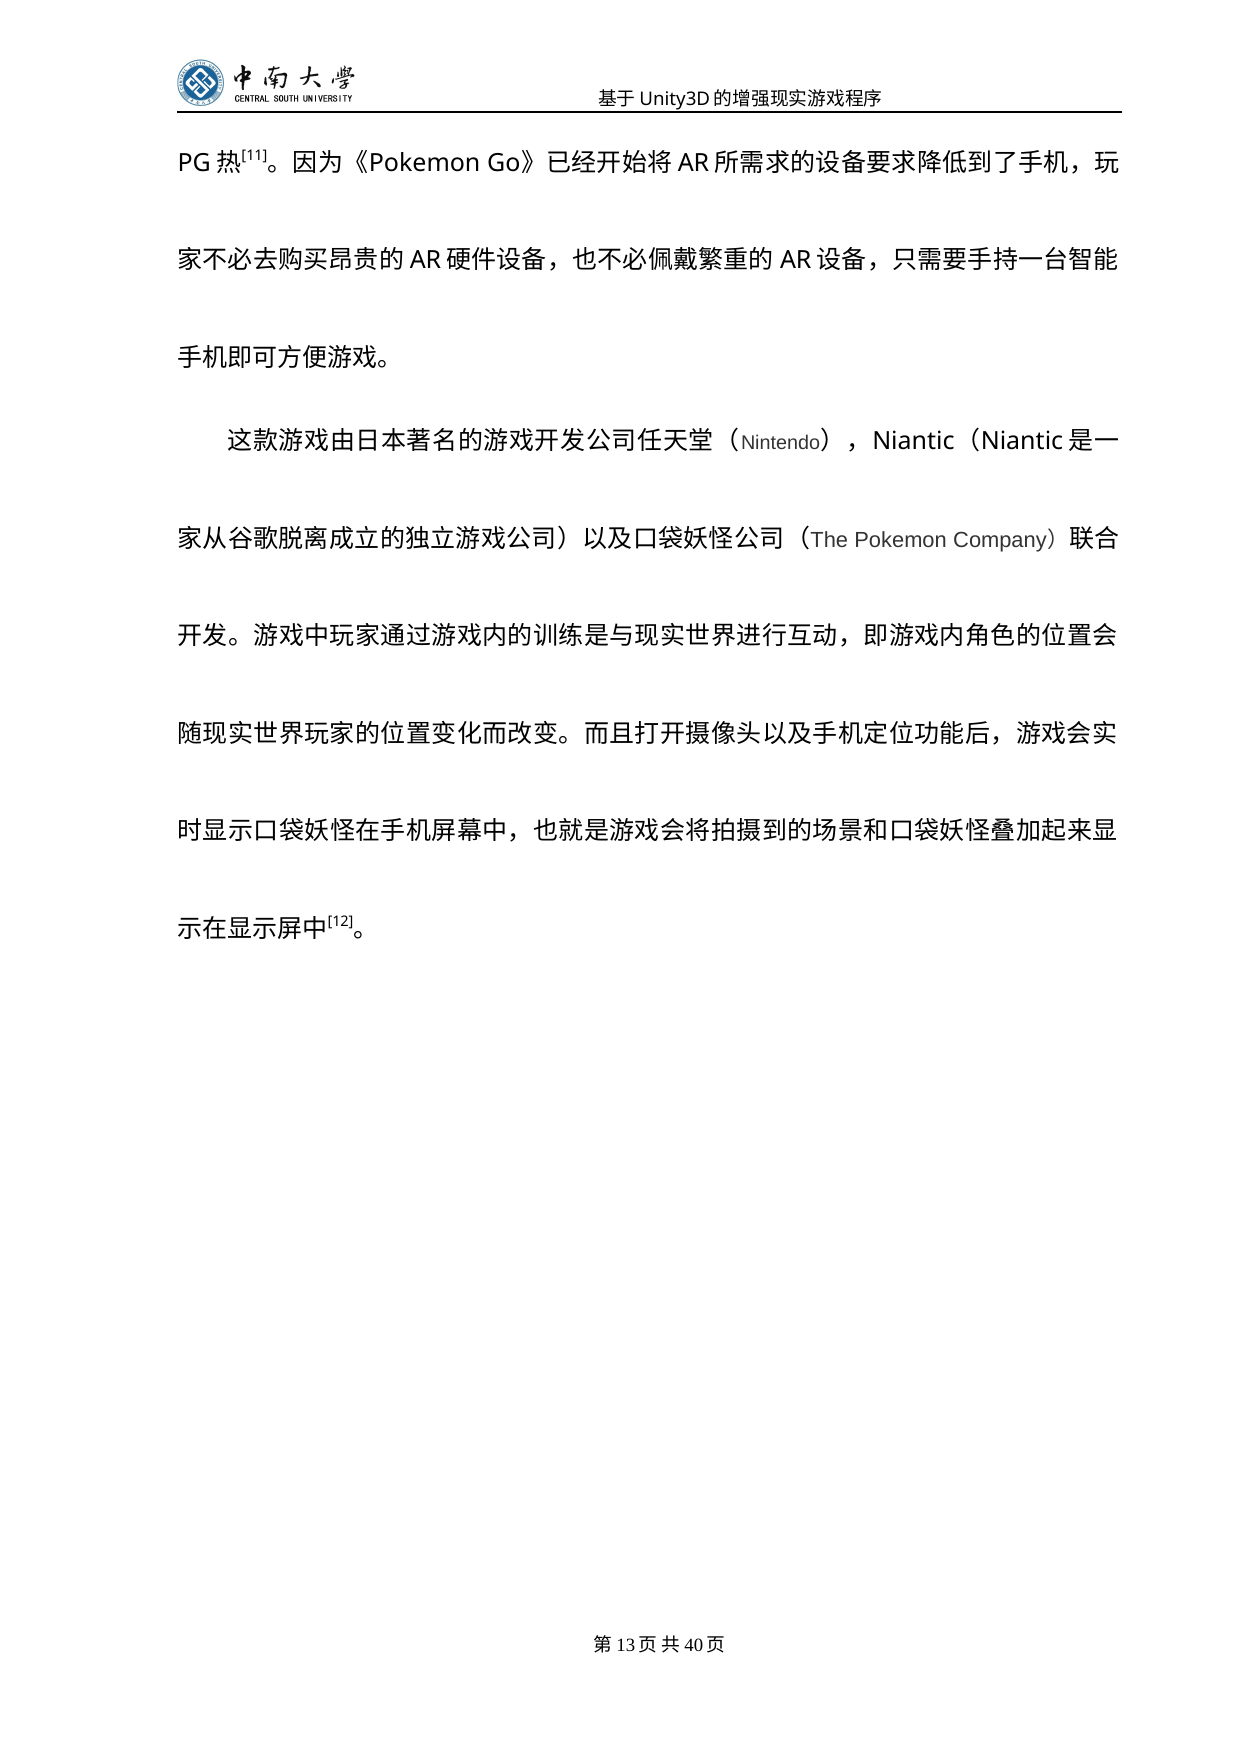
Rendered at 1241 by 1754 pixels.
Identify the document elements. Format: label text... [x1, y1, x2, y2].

picture [177, 59, 358, 106]
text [177, 128, 1119, 388]
text 这款游戏由日本著名的游戏开发公司任天堂（Nintendo），Niantic（Niantic是一家从谷歌脱离成立的独立游戏公司）以及口袋妖怪公司（The Pokemon Company）联合开发。游戏中玩家通过游戏内的训练是与现实世界进行互动，即游戏内角色的位置会随现实世界玩家的位置变化而改变。而且打开摄像头以及手机定位功能后，游戏会实时显示口袋妖怪在手机屏幕中，也就是游戏会将拍摄到的场景和口袋妖怪叠加起来显示在显示屏中[12]。 [177, 406, 1119, 959]
